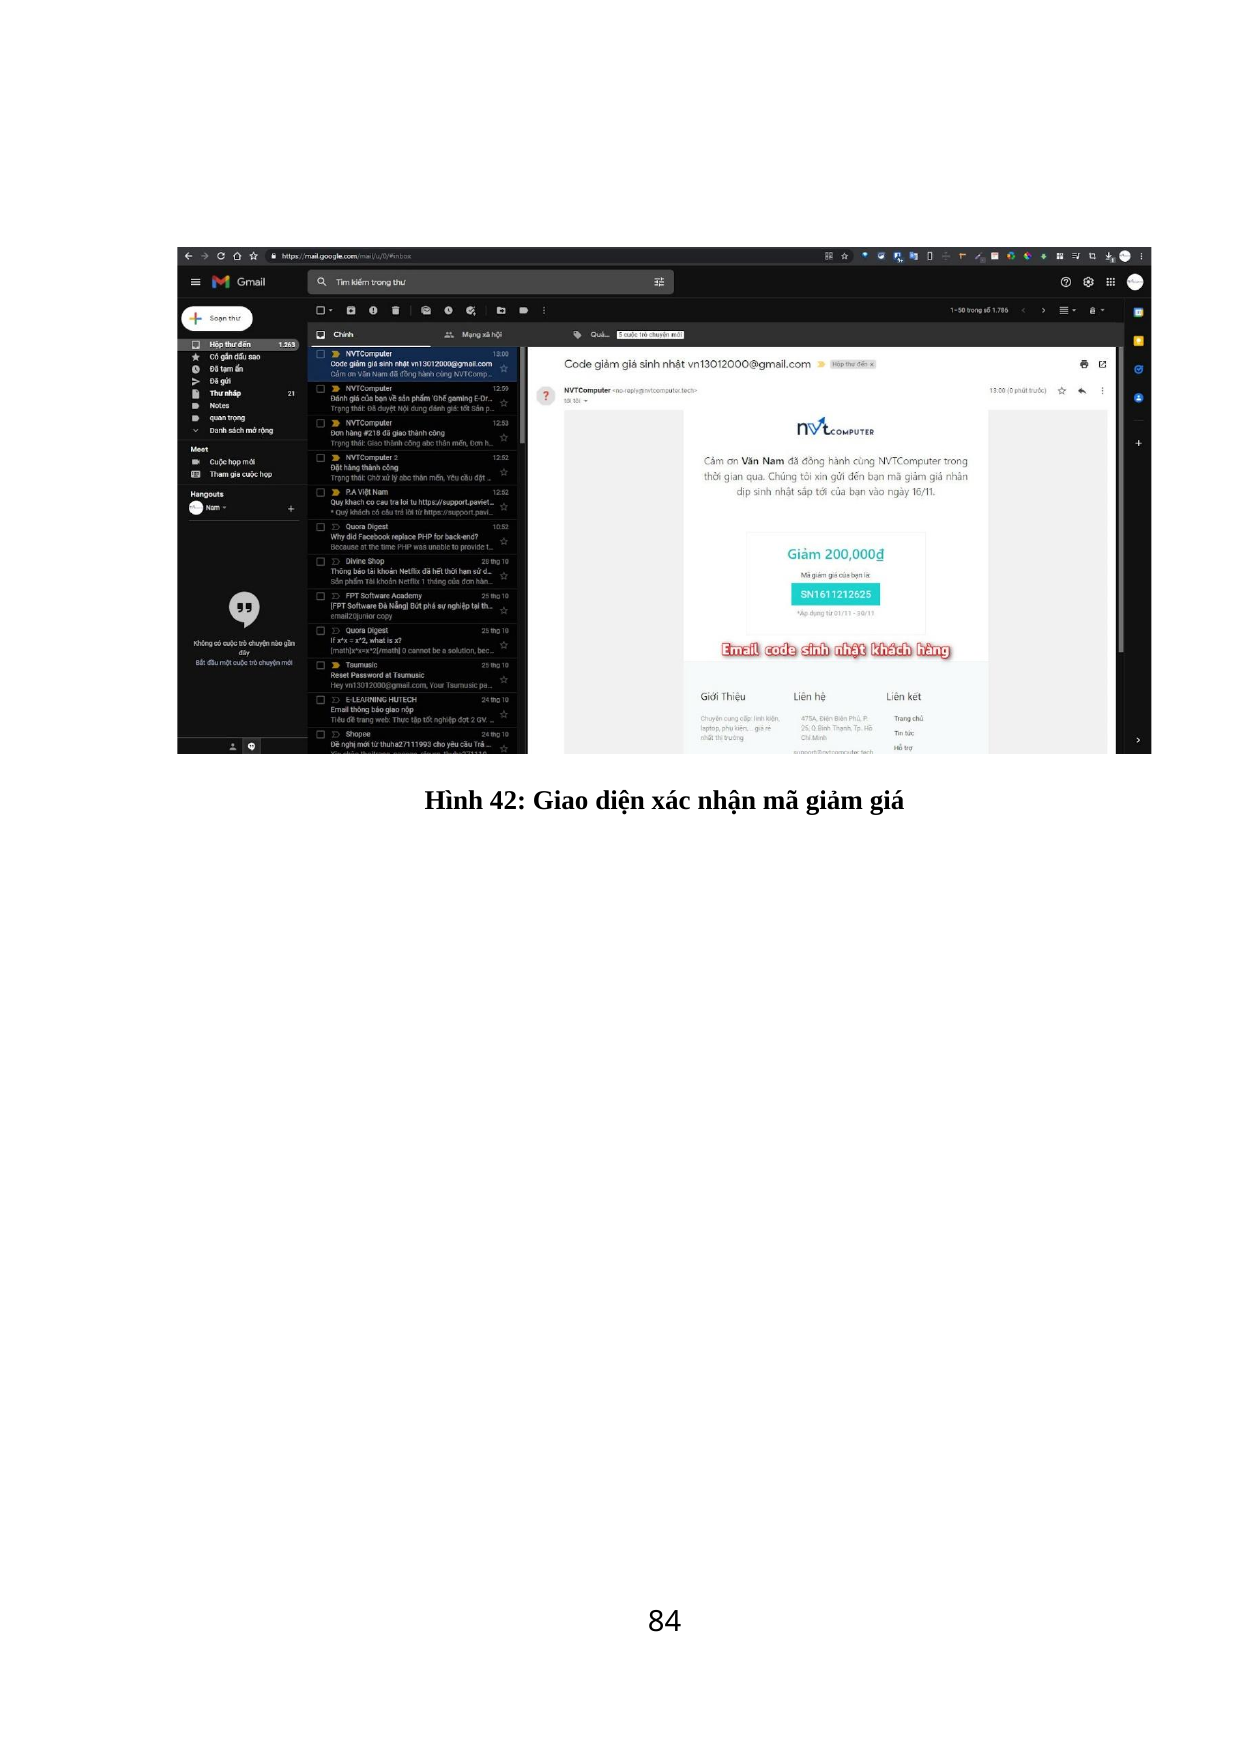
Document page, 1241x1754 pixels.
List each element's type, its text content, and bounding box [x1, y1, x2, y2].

picture [177, 247, 1152, 754]
text Hình 42: Giao diện xác nhận mã giảm giá [177, 754, 1152, 815]
